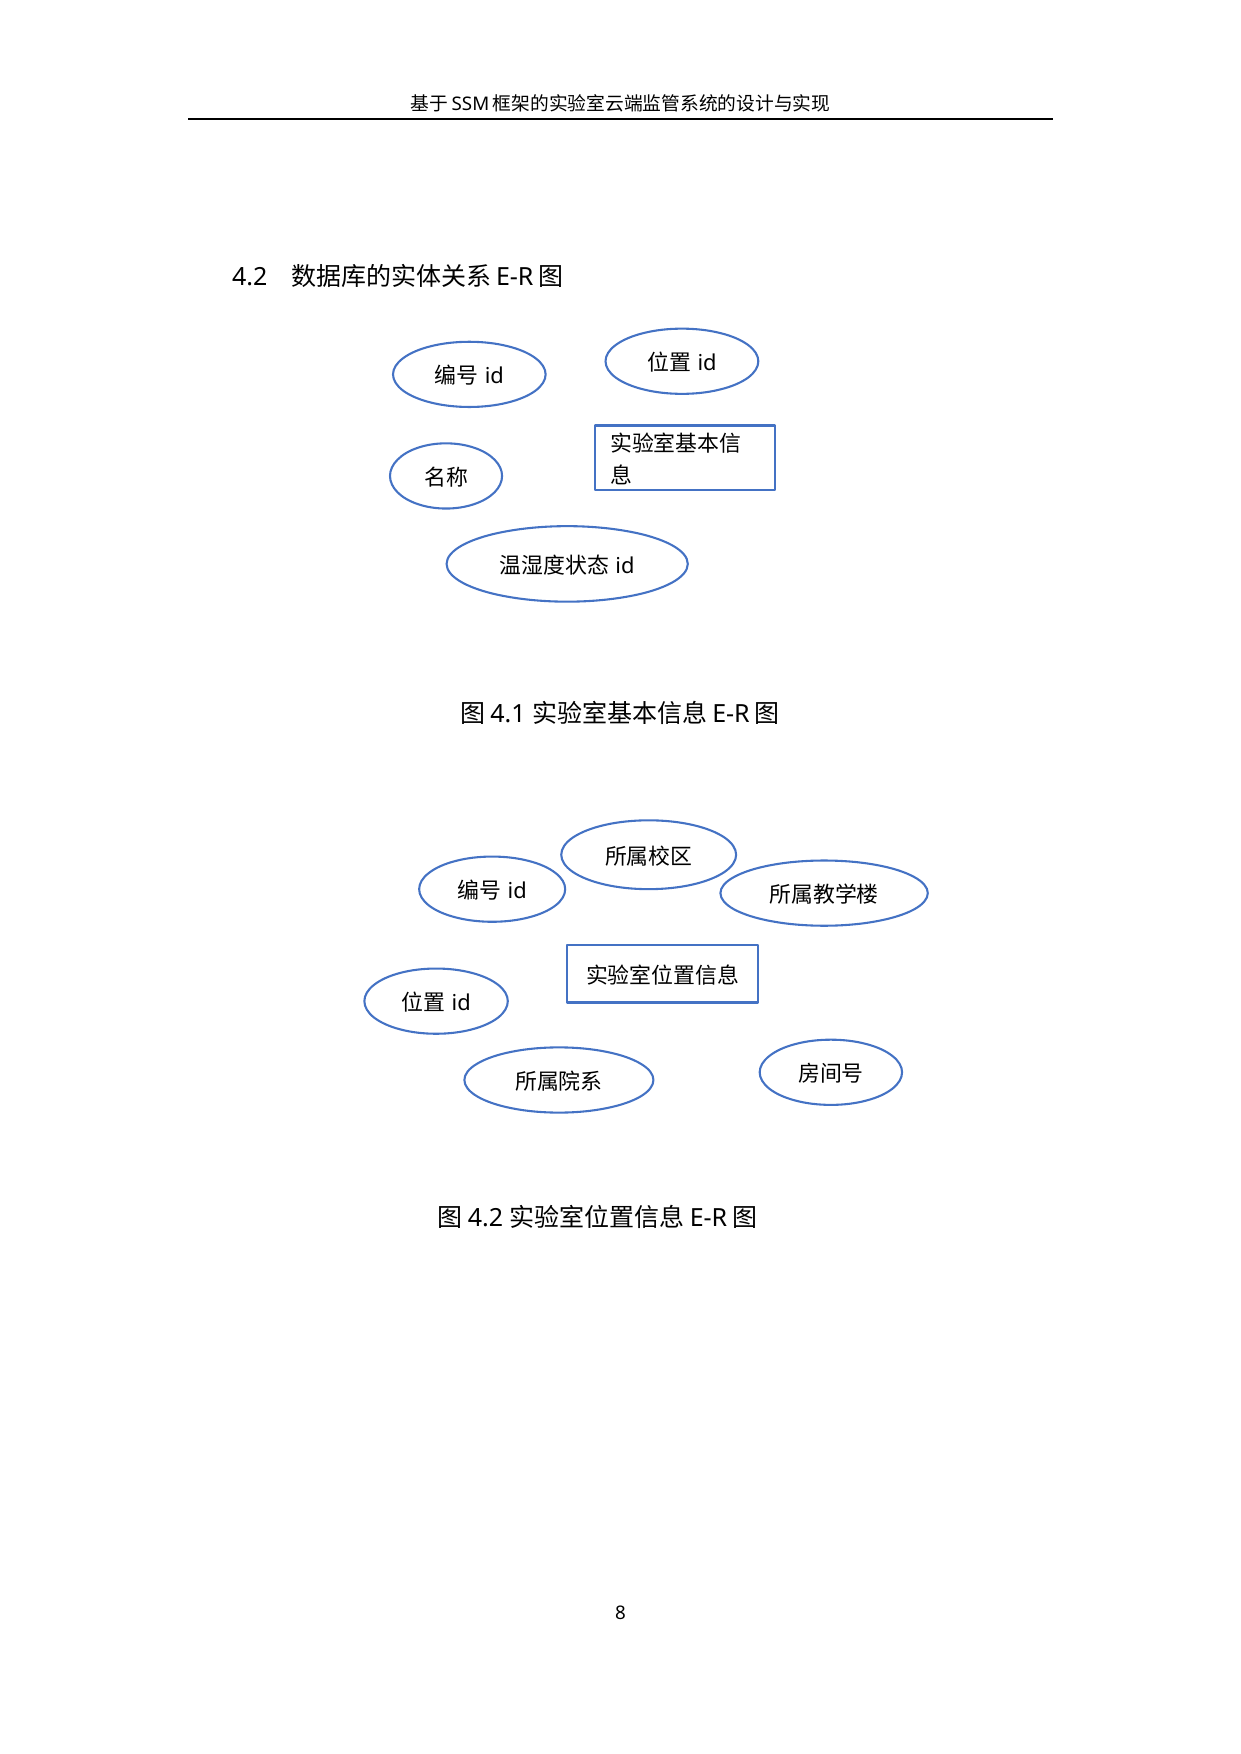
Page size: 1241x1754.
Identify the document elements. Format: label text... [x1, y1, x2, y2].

text 图4.2 实验室位置信息E-R图 [361, 1183, 1053, 1248]
text 图4.1 实验室基本信息E-R图 [335, 679, 1053, 744]
list 数据库的实体关系E-R图 [232, 242, 1053, 307]
